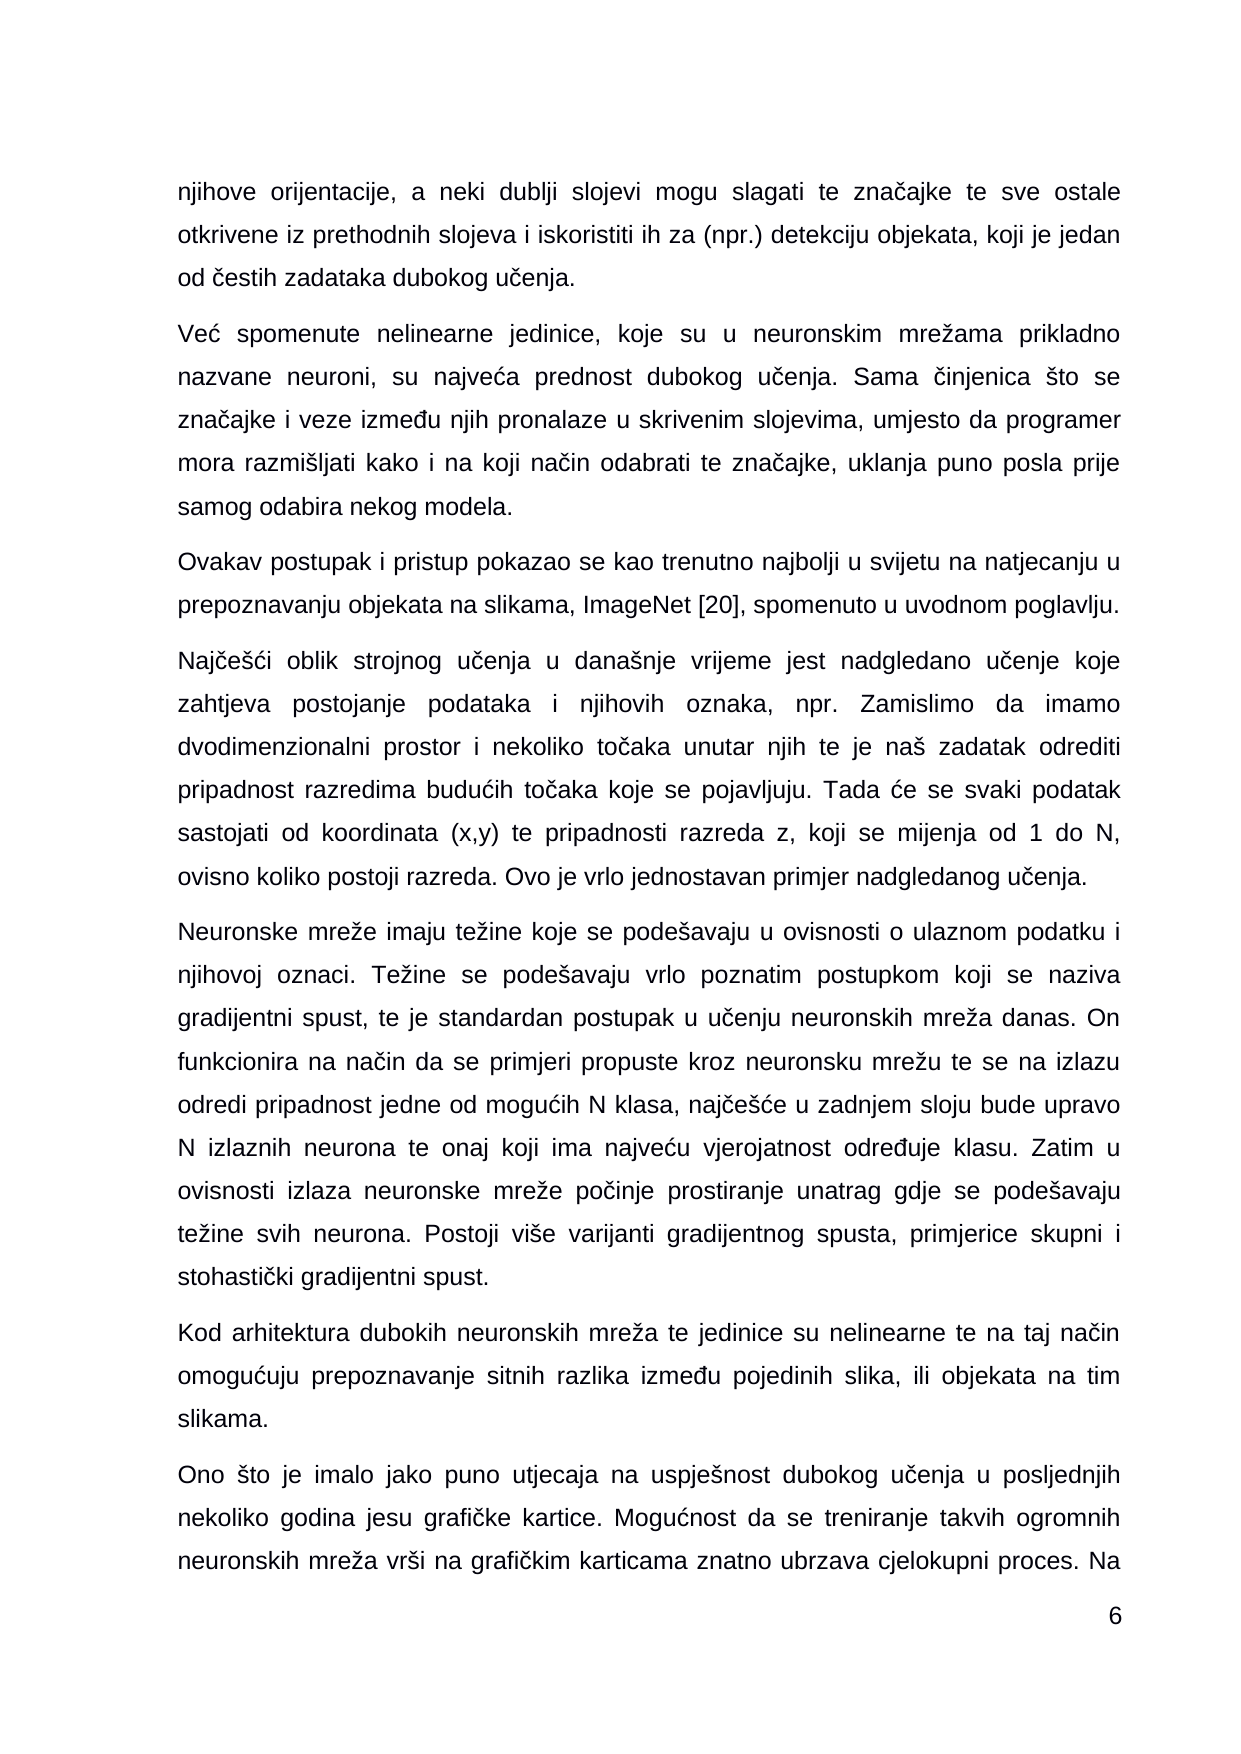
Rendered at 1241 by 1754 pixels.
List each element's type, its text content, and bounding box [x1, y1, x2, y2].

text Neuronske mreže imaju težine koje se podešavaju u ovisnosti o ulaznom podatku i njihovoj oznaci. Težine se podešavaju vrlo poznatim postupkom koji se naziva gradijentni spust, te je standardan postupak u učenju neuronskih mreža danas. On funkcionira na način da se primjeri propuste kroz neuronsku mrežu te se na izlazu odredi pripadnost jedne od mogućih N klasa, najčešće u zadnjem sloju bude upravo N izlaznih neurona te onaj koji ima najveću vjerojatnost određuje klasu. Zatim u ovisnosti izlaza neuronske mreže počinje prostiranje unatrag gdje se podešavaju težine svih neurona. Postoji više varijanti gradijentnog spusta, primjerice skupni i stohastički gradijentni spust. [177, 917, 1122, 1291]
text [177, 1460, 1122, 1575]
text Najčešći oblik strojnog učenja u današnje vrijeme jest nadgledano učenje koje zahtjeva postojanje podataka i njihovih oznaka, npr. Zamislimo da imamo dvodimenzionalni prostor i nekoliko točaka unutar njih te je naš zadatak odrediti pripadnost razredima budućih točaka koje se pojavljuju. Tada će se svaki podatak sastojati od koordinata (x,y) te pripadnosti razreda z, koji se mijenja od 1 do N, ovisno koliko postoji razreda. Ovo je vrlo jednostavan primjer nadgledanog učenja. [177, 646, 1122, 890]
text Kod arhitektura dubokih neuronskih mreža te jedinice su nelinearne te na taj način omogućuju prepoznavanje sitnih razlika između pojedinih slika, ili objekata na tim slikama. [177, 1318, 1122, 1433]
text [177, 177, 1122, 292]
text Ovakav postupak i pristup pokazao se kao trenutno najbolji u svijetu na natjecanju u prepoznavanju objekata na slikama, ImageNet [20], spomenuto u uvodnom poglavlju. [177, 547, 1122, 619]
text Već spomenute nelinearne jedinice, koje su u neuronskim mrežama prikladno nazvane neuroni, su najveća prednost dubokog učenja. Sama činjenica što se značajke i veze između njih pronalaze u skrivenim slojevima, umjesto da programer mora razmišljati kako i na koji način odabrati te značajke, uklanja puno posla prije samog odabira nekog modela. [177, 319, 1122, 520]
